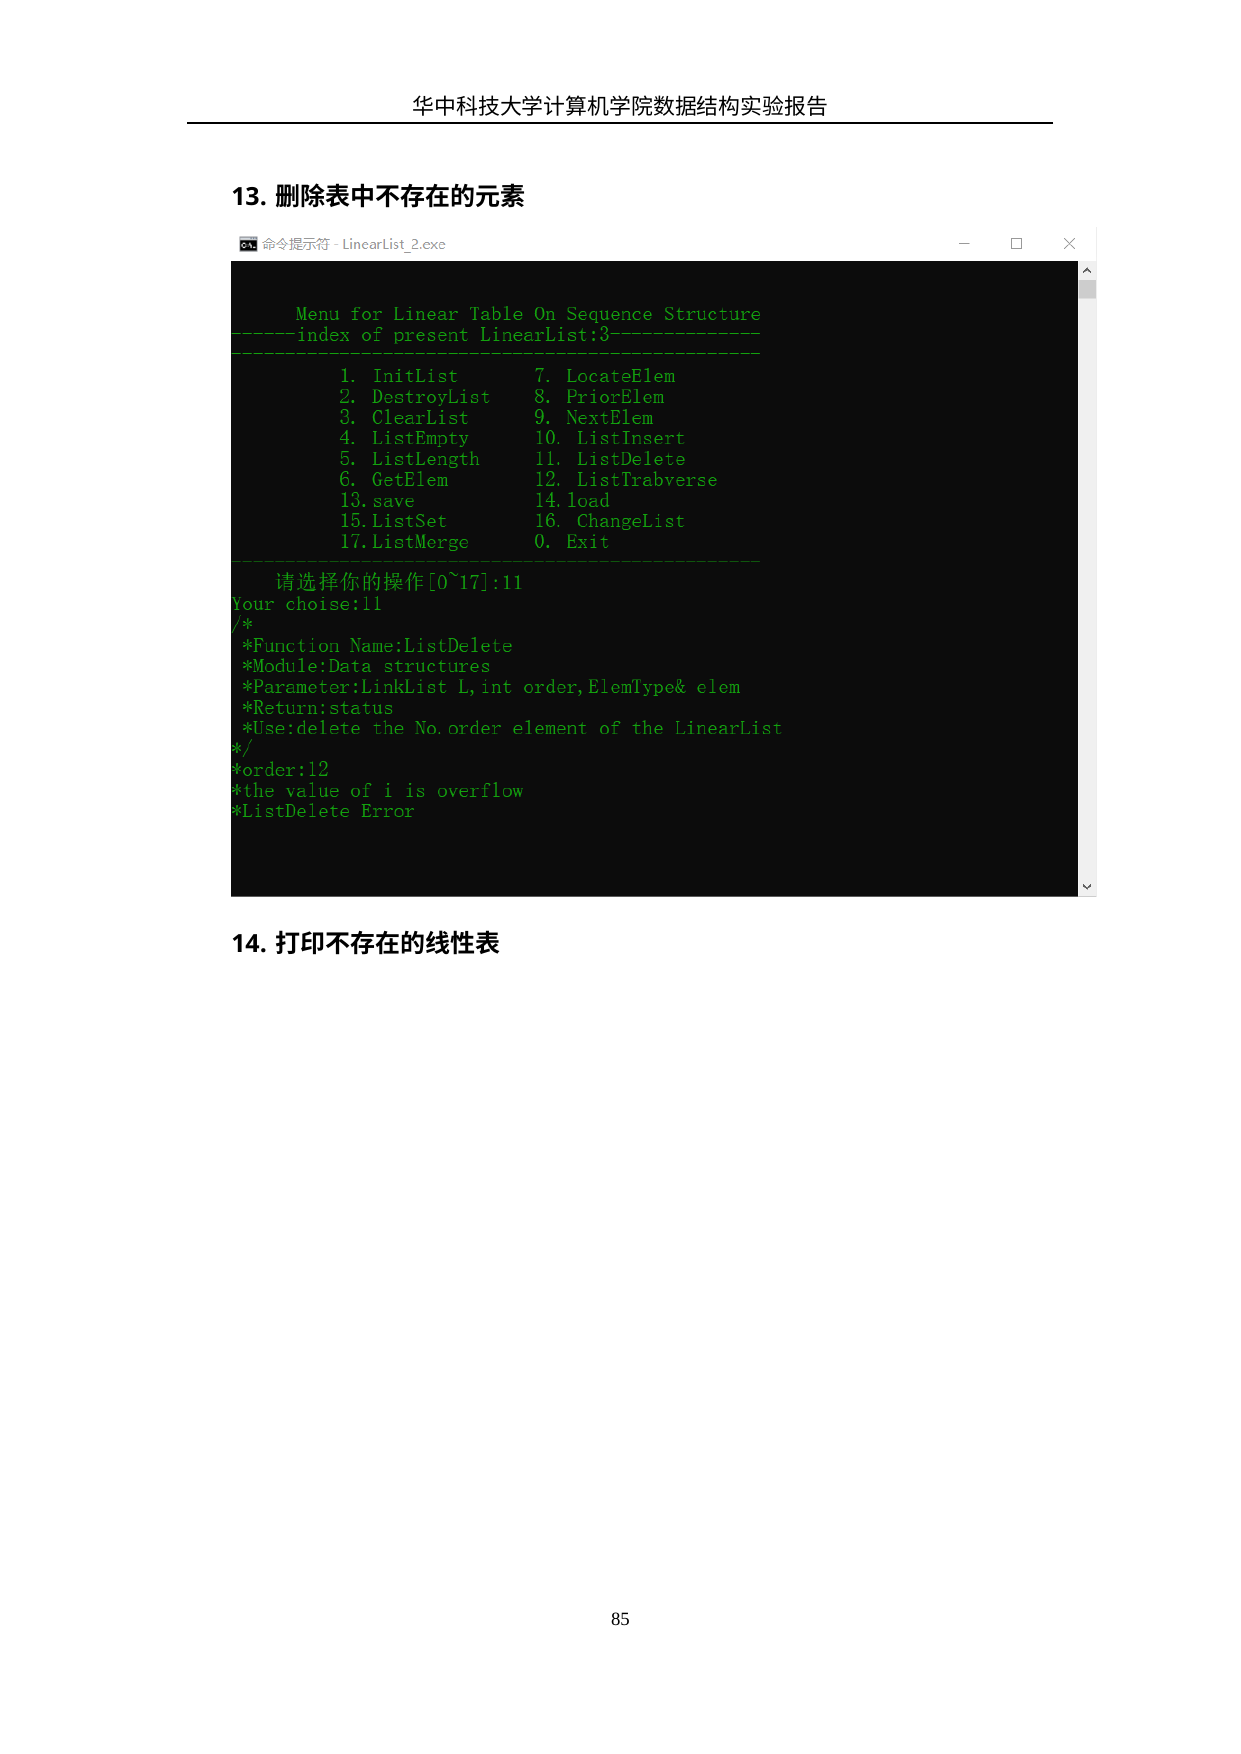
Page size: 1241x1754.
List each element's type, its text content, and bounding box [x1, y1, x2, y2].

list 打印不存在的线性表 [187, 909, 1053, 974]
list 删除表中不存在的元素 [187, 162, 1053, 227]
picture [231, 227, 1097, 897]
